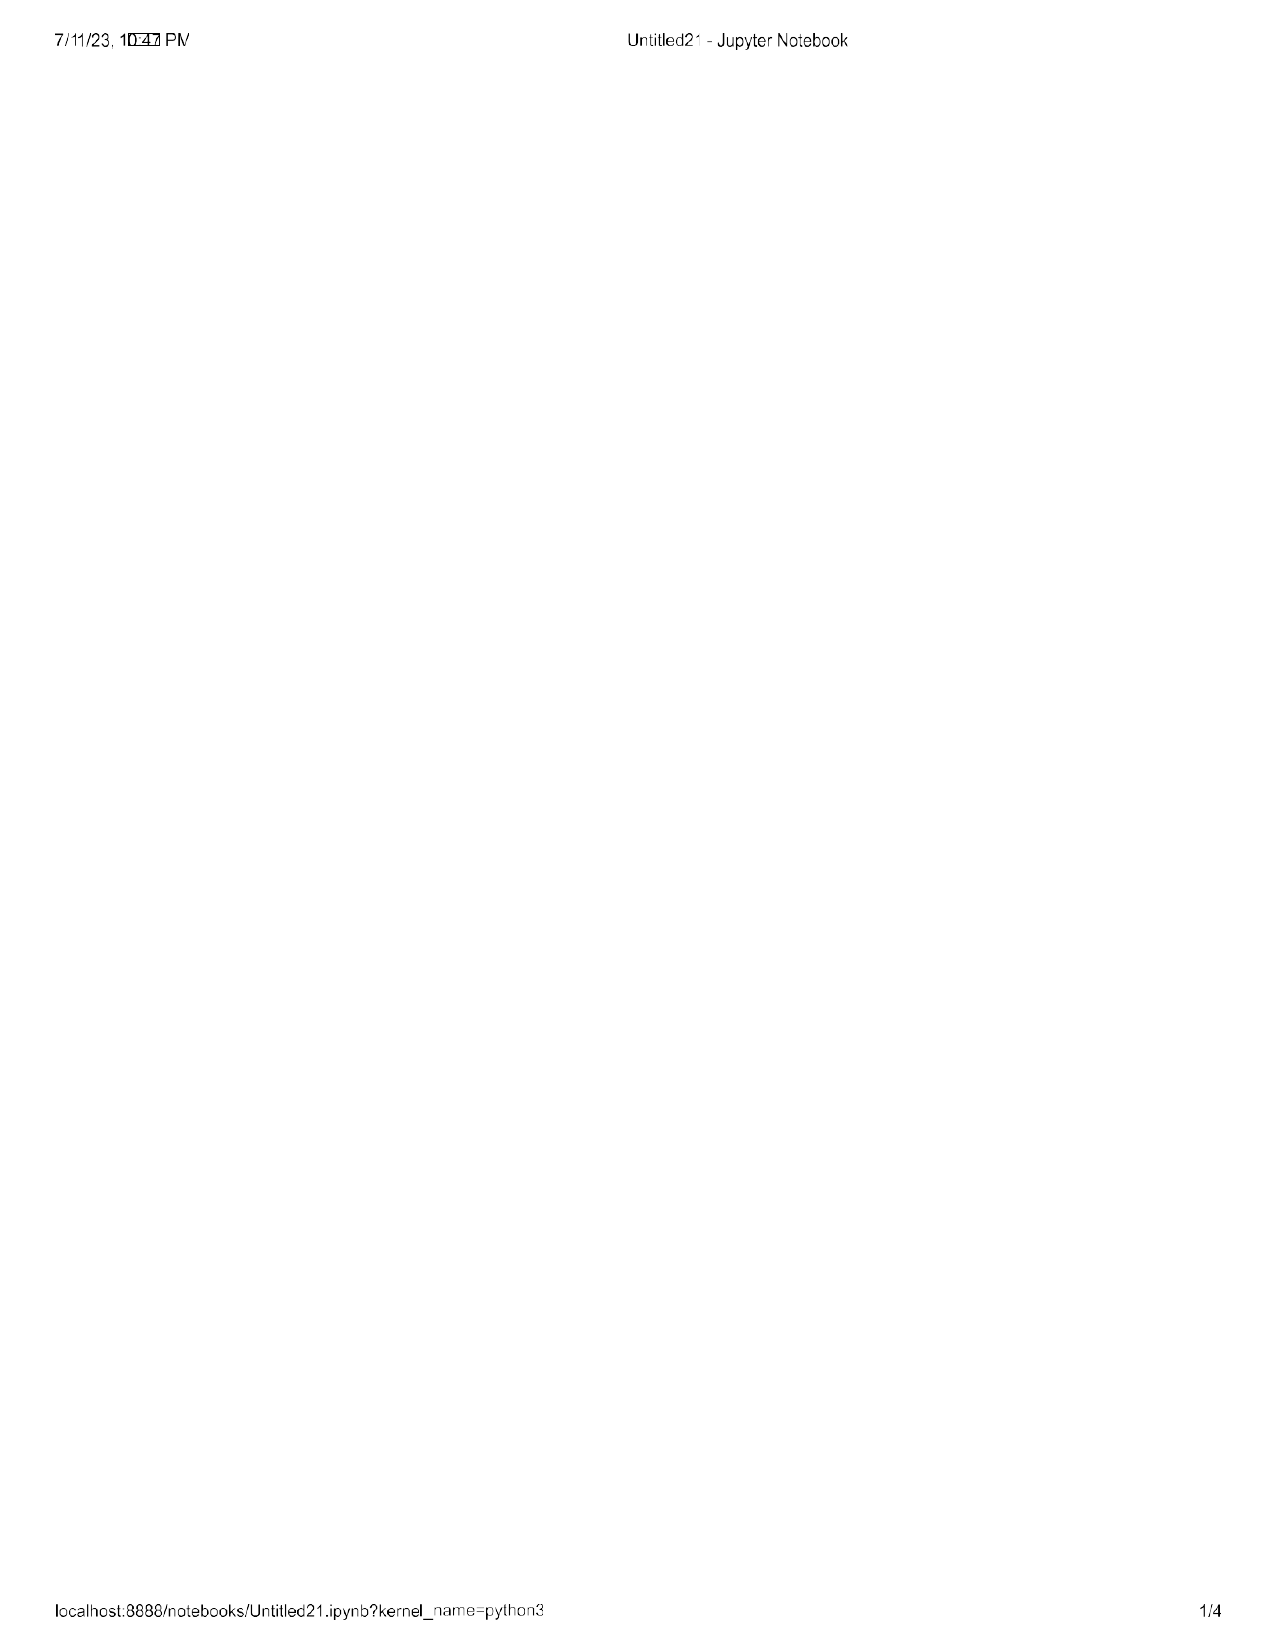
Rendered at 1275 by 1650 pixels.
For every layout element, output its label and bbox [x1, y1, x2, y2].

picture [420, 1604, 543, 1620]
picture [1200, 1604, 1221, 1617]
picture [628, 33, 700, 46]
picture [707, 33, 848, 50]
picture [55, 33, 76, 46]
picture [129, 34, 159, 45]
picture [166, 33, 189, 46]
picture [56, 1604, 419, 1620]
picture [78, 33, 113, 49]
